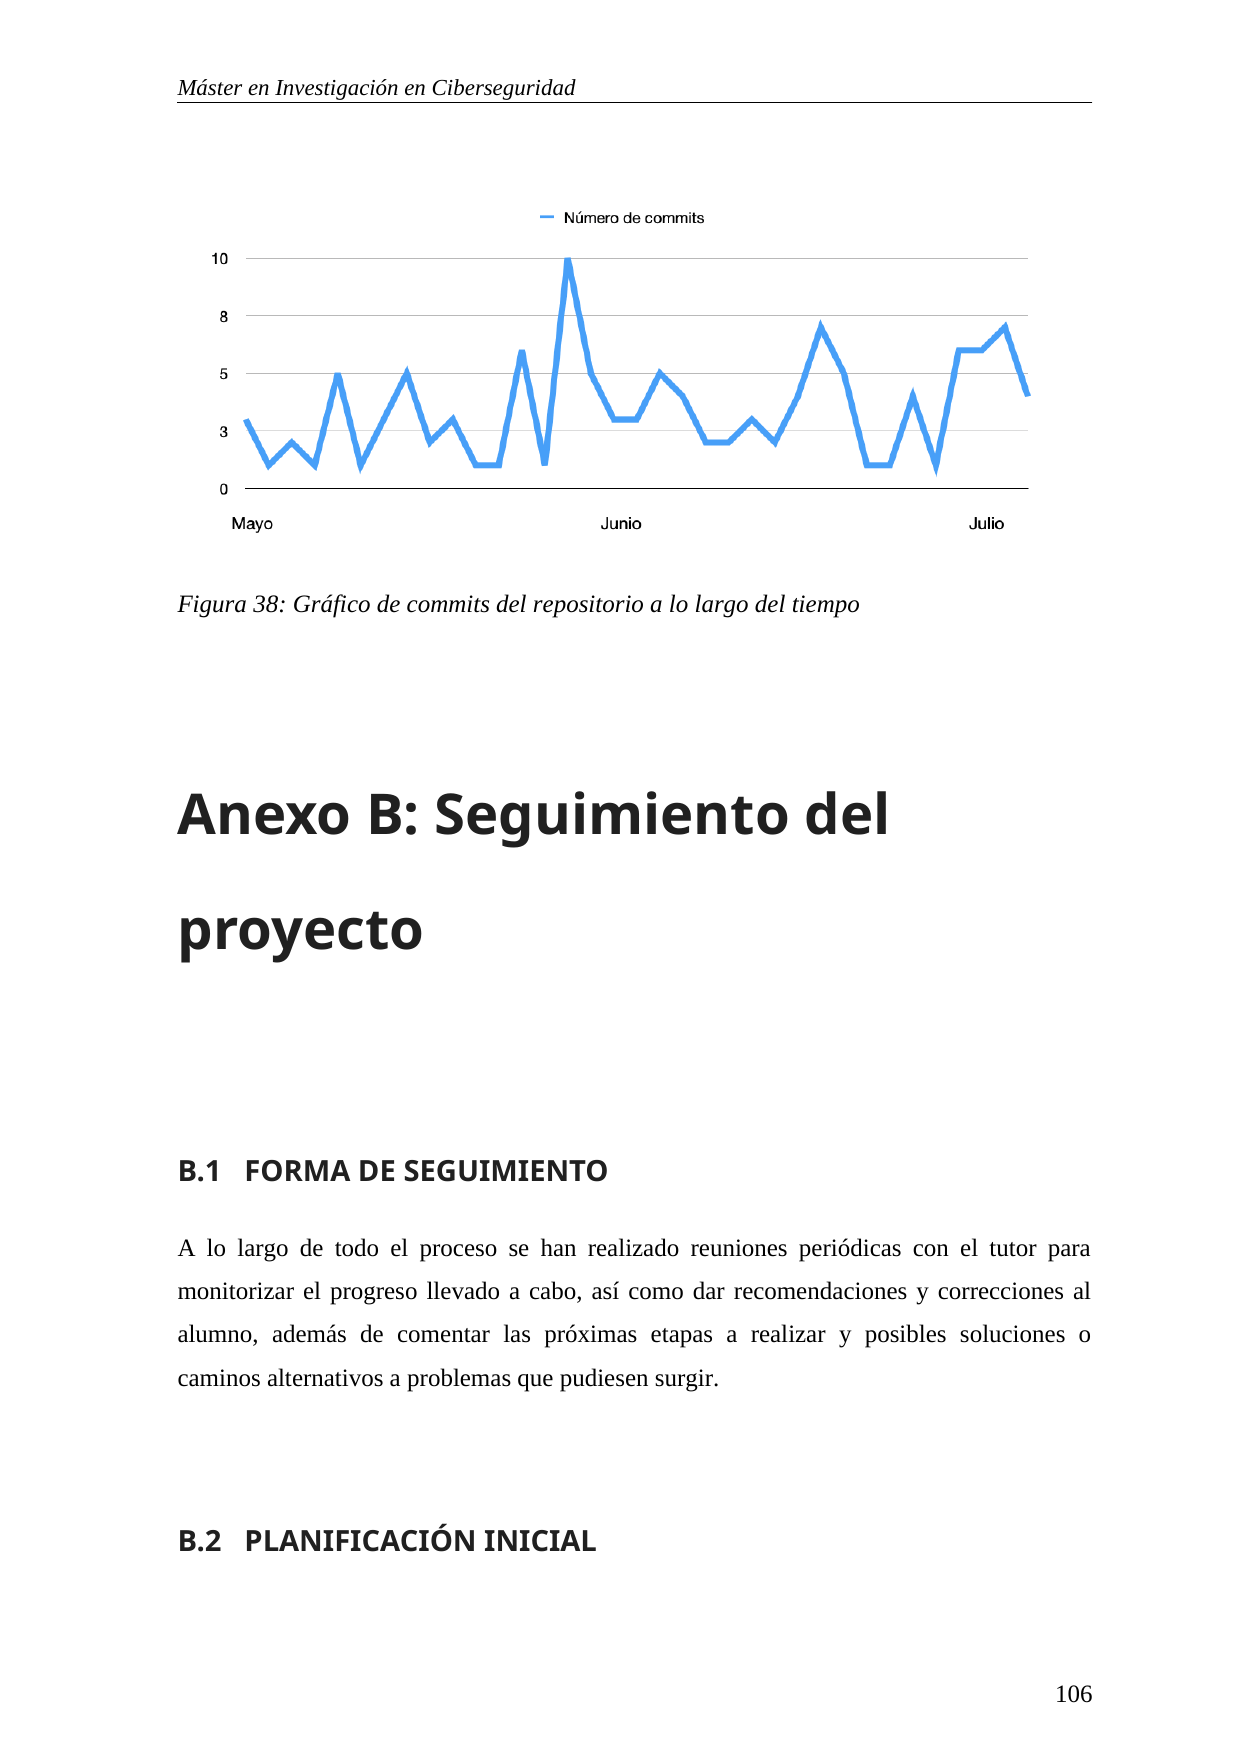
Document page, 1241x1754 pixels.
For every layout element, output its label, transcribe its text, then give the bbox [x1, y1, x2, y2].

text Anexo B: Seguimiento del proyecto [177, 774, 1092, 966]
subtitle B.2 PLANIFICACIÓN INICIAL [177, 1520, 1092, 1560]
subtitle B.1 FORMA DE SEGUIMIENTO [177, 1150, 1092, 1190]
text A lo largo de todo el proceso se han realizado reuniones periódicas con el tutor para monitorizar el progreso llevado a cabo, así como dar recomendaciones y correcciones al alumno, además de comentar las próximas etapas a realizar y posibles soluciones o caminos alternativos a problemas que pudiesen surgir. [177, 1233, 1092, 1391]
picture [177, 178, 1093, 580]
